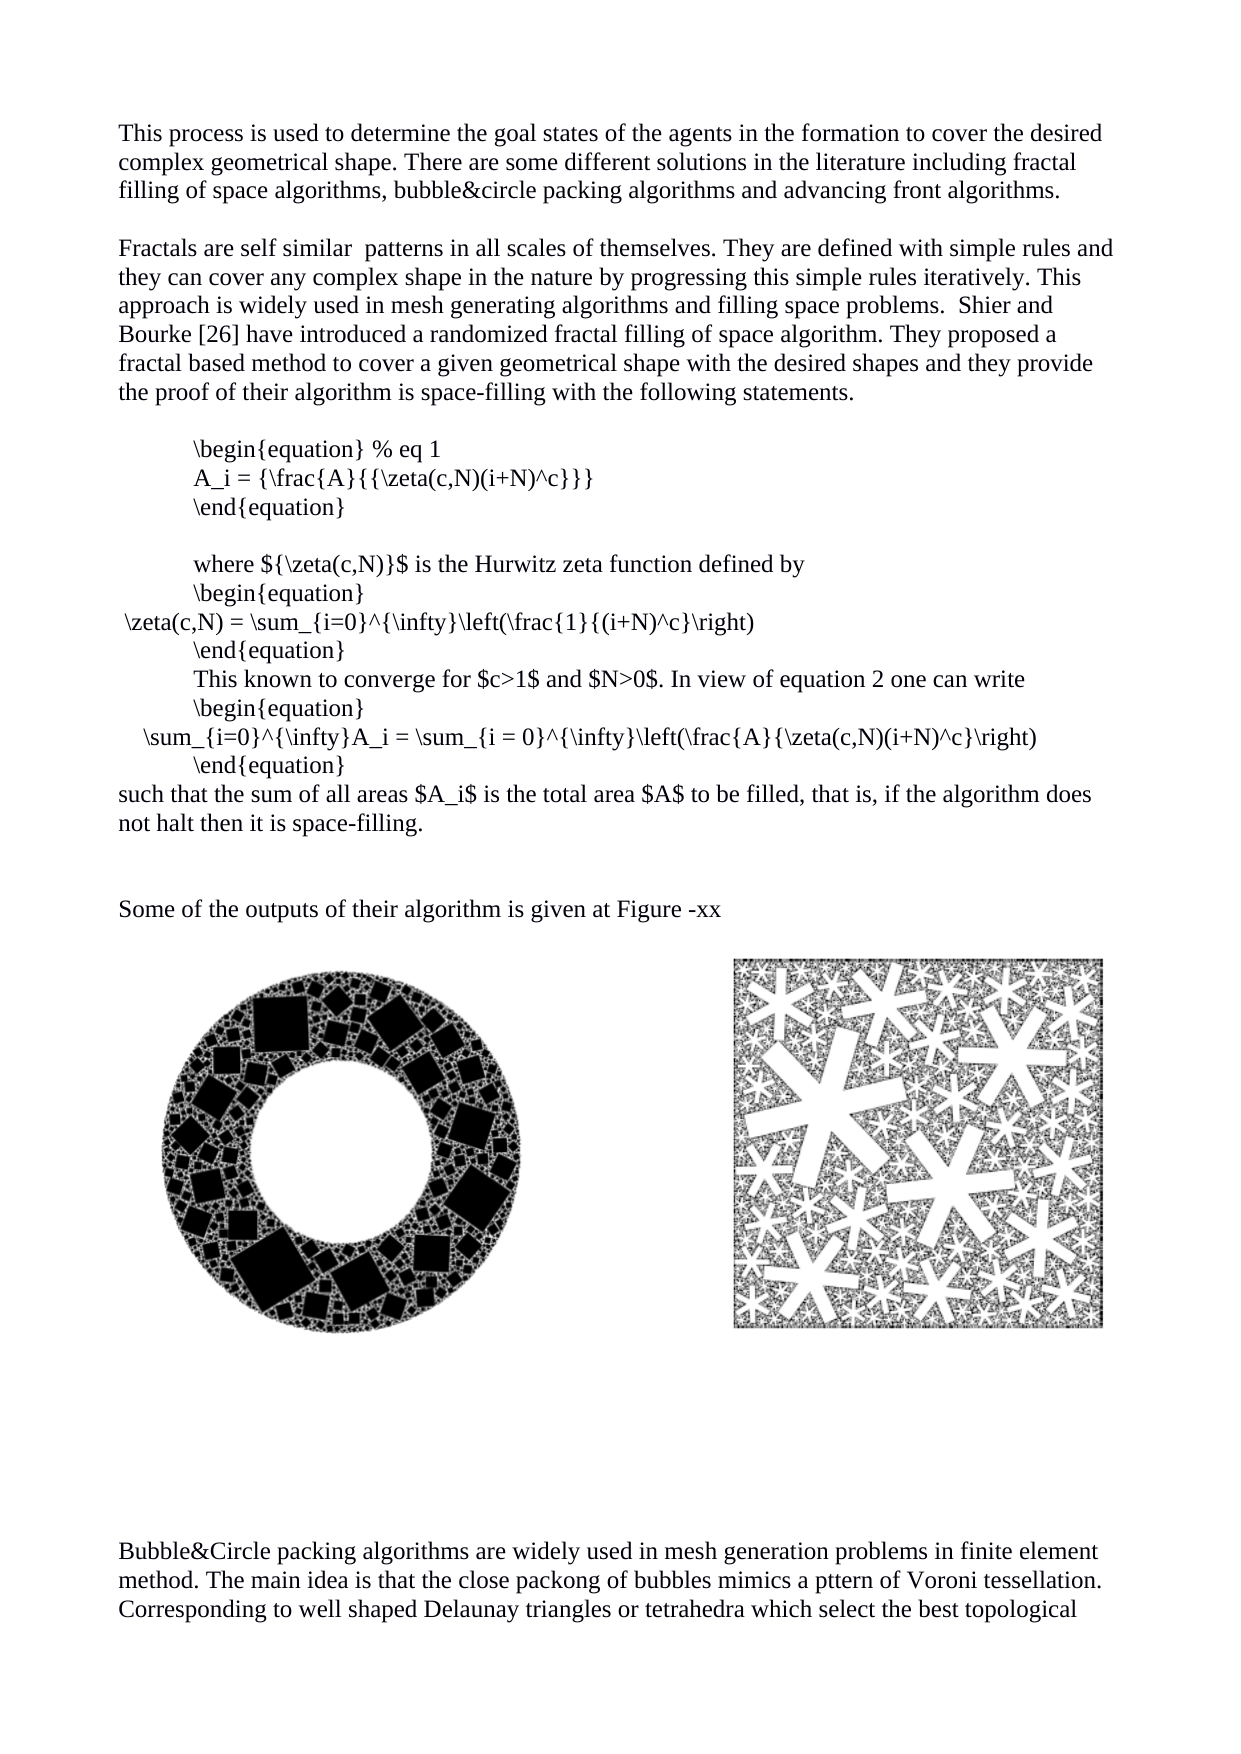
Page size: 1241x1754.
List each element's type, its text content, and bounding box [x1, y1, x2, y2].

text \end{equation} [118, 492, 1122, 521]
text \zeta(c,N) = \sum_{i=0}^{\infty}\left(\frac{1}{(i+N)^c}\right) [118, 607, 1122, 636]
picture [722, 951, 1123, 1335]
text Fractals are self similar patterns in all scales of themselves. They are defined with simple rules and they can cover any complex shape in the nature by progressing this simple rules iteratively. This approach is widely used in mesh generating algorithms and filling space problems. Shier and Bourke [26] have introduced a randomized fractal filling of space algorithm. They proposed a fractal based method to cover a given geometrical shape with the desired shapes and they provide the proof of their algorithm is space-filling with the following statements. [118, 233, 1122, 406]
picture [130, 960, 553, 1337]
text \sum_{i=0}^{\infty}A_i = \sum_{i = 0}^{\infty}\left(\frac{A}{\zeta(c,N)(i+N)^c}\right) [118, 722, 1122, 751]
text This process is used to determine the goal states of the agents in the formation to cover the desired complex geometrical shape. There are some different solutions in the literature including fractal filling of space algorithms, bubble&circle packing algorithms and advancing front algorithms. [118, 118, 1122, 204]
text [118, 1536, 1122, 1622]
text \begin{equation} % eq 1 [118, 434, 1122, 463]
text Some of the outputs of their algorithm is given at Figure -xx [118, 894, 1122, 923]
text \begin{equation} [118, 578, 1122, 607]
text such that the sum of all areas $A_i$ is the total area $A$ to be filled, that is, if the algorithm does not halt then it is space-filling. [118, 779, 1122, 837]
text where ${\zeta(c,N)}$ is the Hurwitz zeta function defined by [118, 549, 1122, 578]
text A_i = {\frac{A}{{\zeta(c,N)(i+N)^c}}} [118, 463, 1122, 492]
text \begin{equation} [118, 693, 1122, 722]
text \end{equation} [118, 636, 1122, 664]
text \end{equation} [118, 751, 1122, 779]
text This known to converge for $c>1$ and $N>0$. In view of equation 2 one can write [118, 664, 1122, 693]
